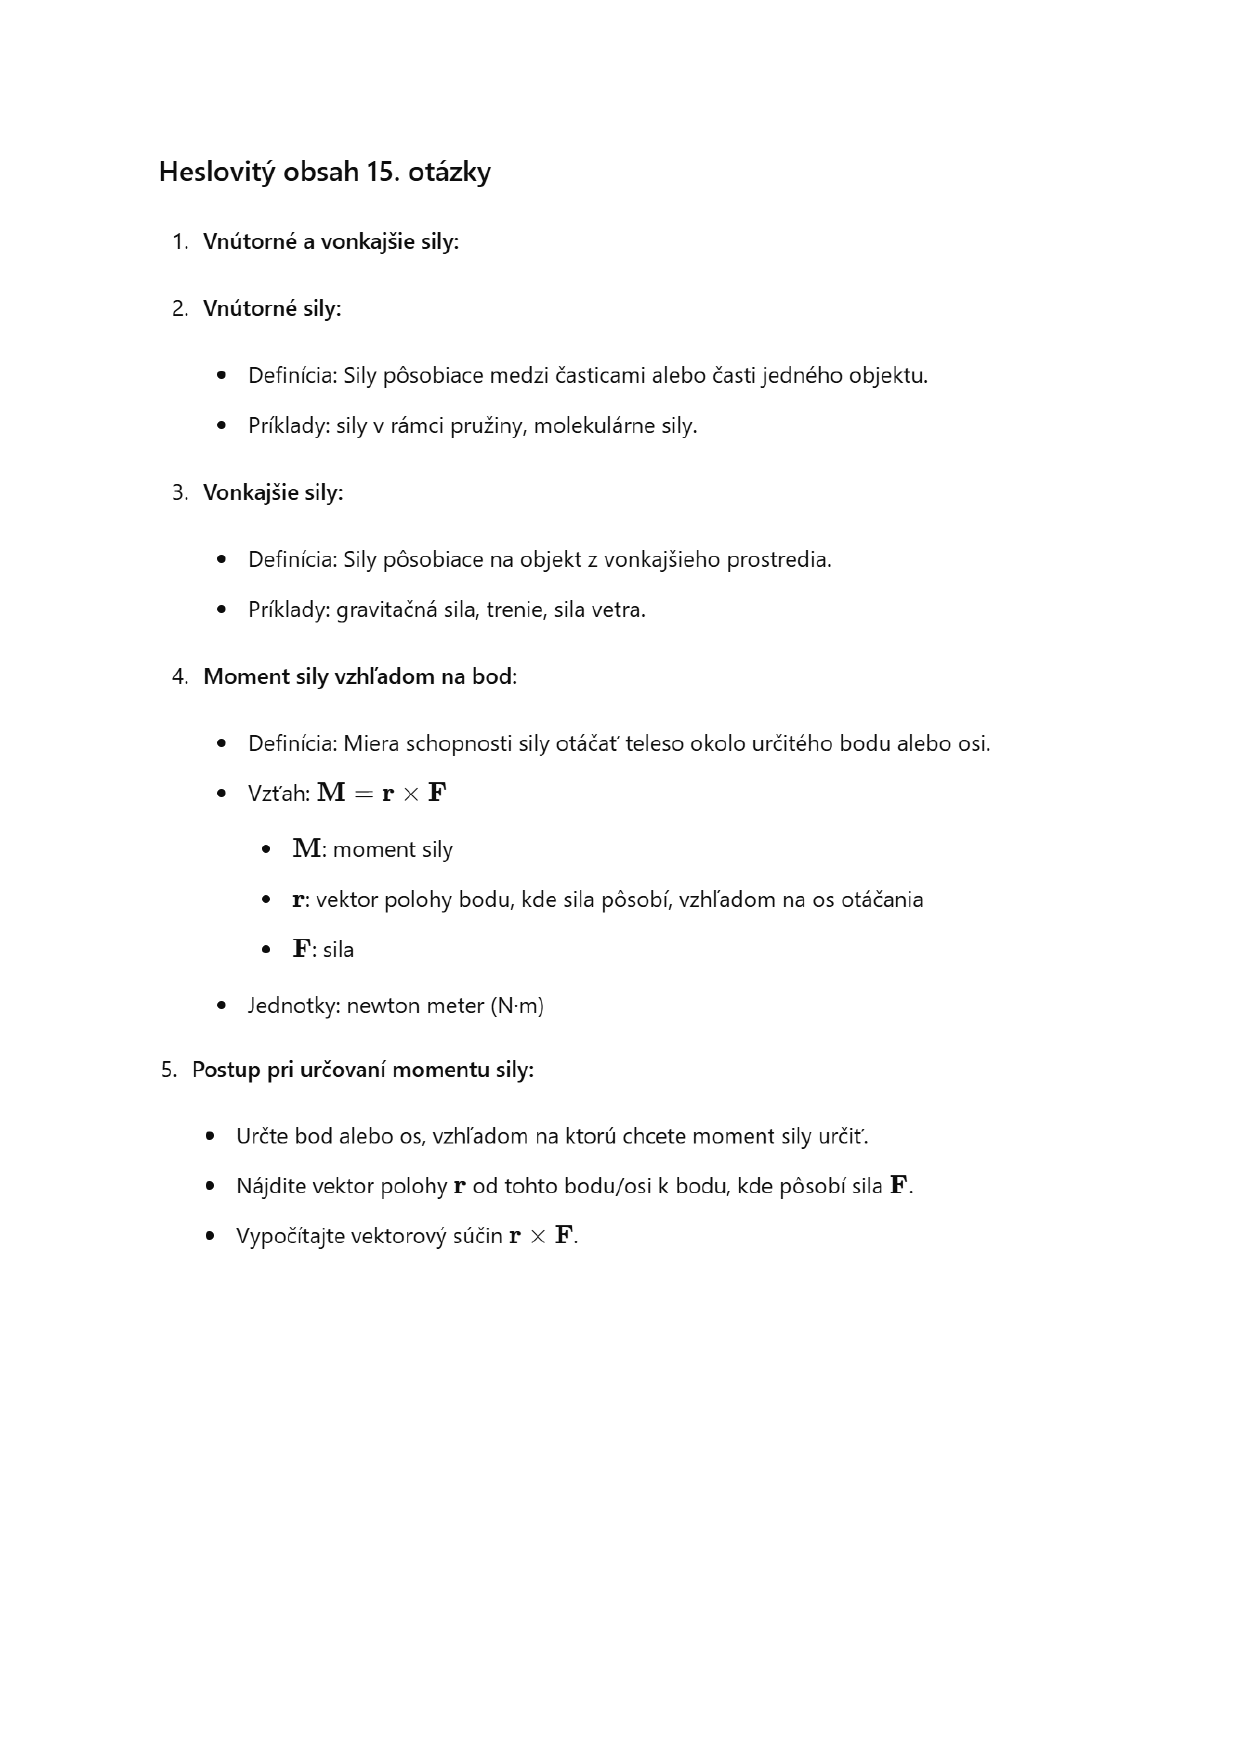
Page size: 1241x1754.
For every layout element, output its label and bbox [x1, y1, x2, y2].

picture [147, 1046, 1093, 1266]
picture [147, 147, 1093, 1045]
